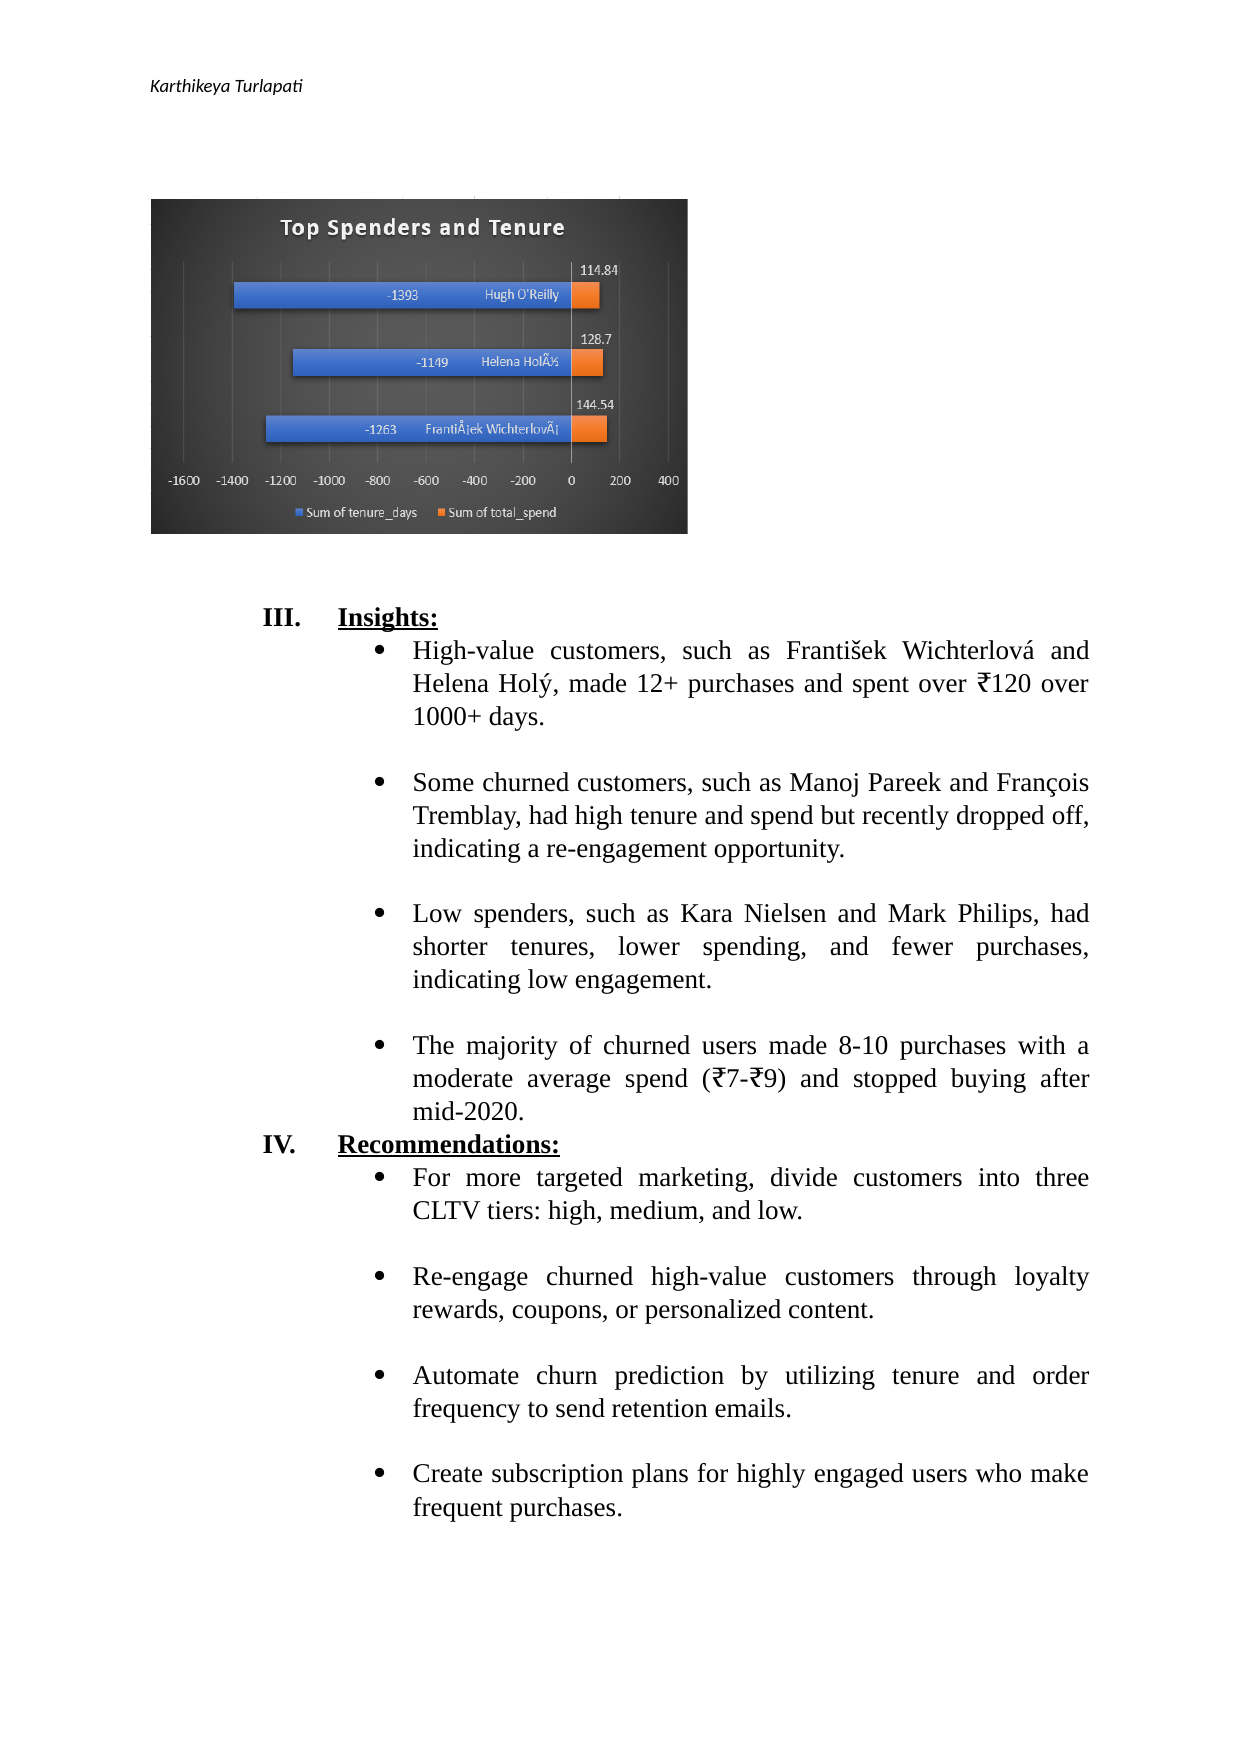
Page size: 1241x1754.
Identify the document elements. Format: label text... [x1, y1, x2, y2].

list Create subscription plans for highly engaged users who make frequent purchases. [375, 1458, 1090, 1522]
list Re-engage churned high-value customers through loyalty rewards, coupons, or personalized content. [375, 1260, 1090, 1324]
list For more targeted marketing, divide customers into three CLTV tiers: high, medium, and low. [375, 1161, 1090, 1225]
list Recommendations: [262, 1128, 1090, 1159]
list Insights: [262, 601, 1090, 632]
list High-value customers, such as František Wichterlová and Helena Holý, made 12+ purchases and spent over ₹120 over 1000+ days. [375, 634, 1090, 731]
list Automate churn prediction by utilizing tenure and order frequency to send retention emails. [375, 1359, 1090, 1423]
list The majority of churned users made 8-10 purchases with a moderate average spend (₹7-₹9) and stopped buying after mid-2020. [375, 1029, 1090, 1126]
list Low spenders, such as Kara Nielsen and Mark Philips, had shorter tenures, lower spending, and fewer purchases, indicating low engagement. [375, 897, 1090, 994]
list Some churned customers, such as Manoj Pareek and François Tremblay, had high tenure and spend but recently dropped off, indicating a re-engagement opportunity. [375, 766, 1090, 863]
picture [150, 196, 688, 534]
